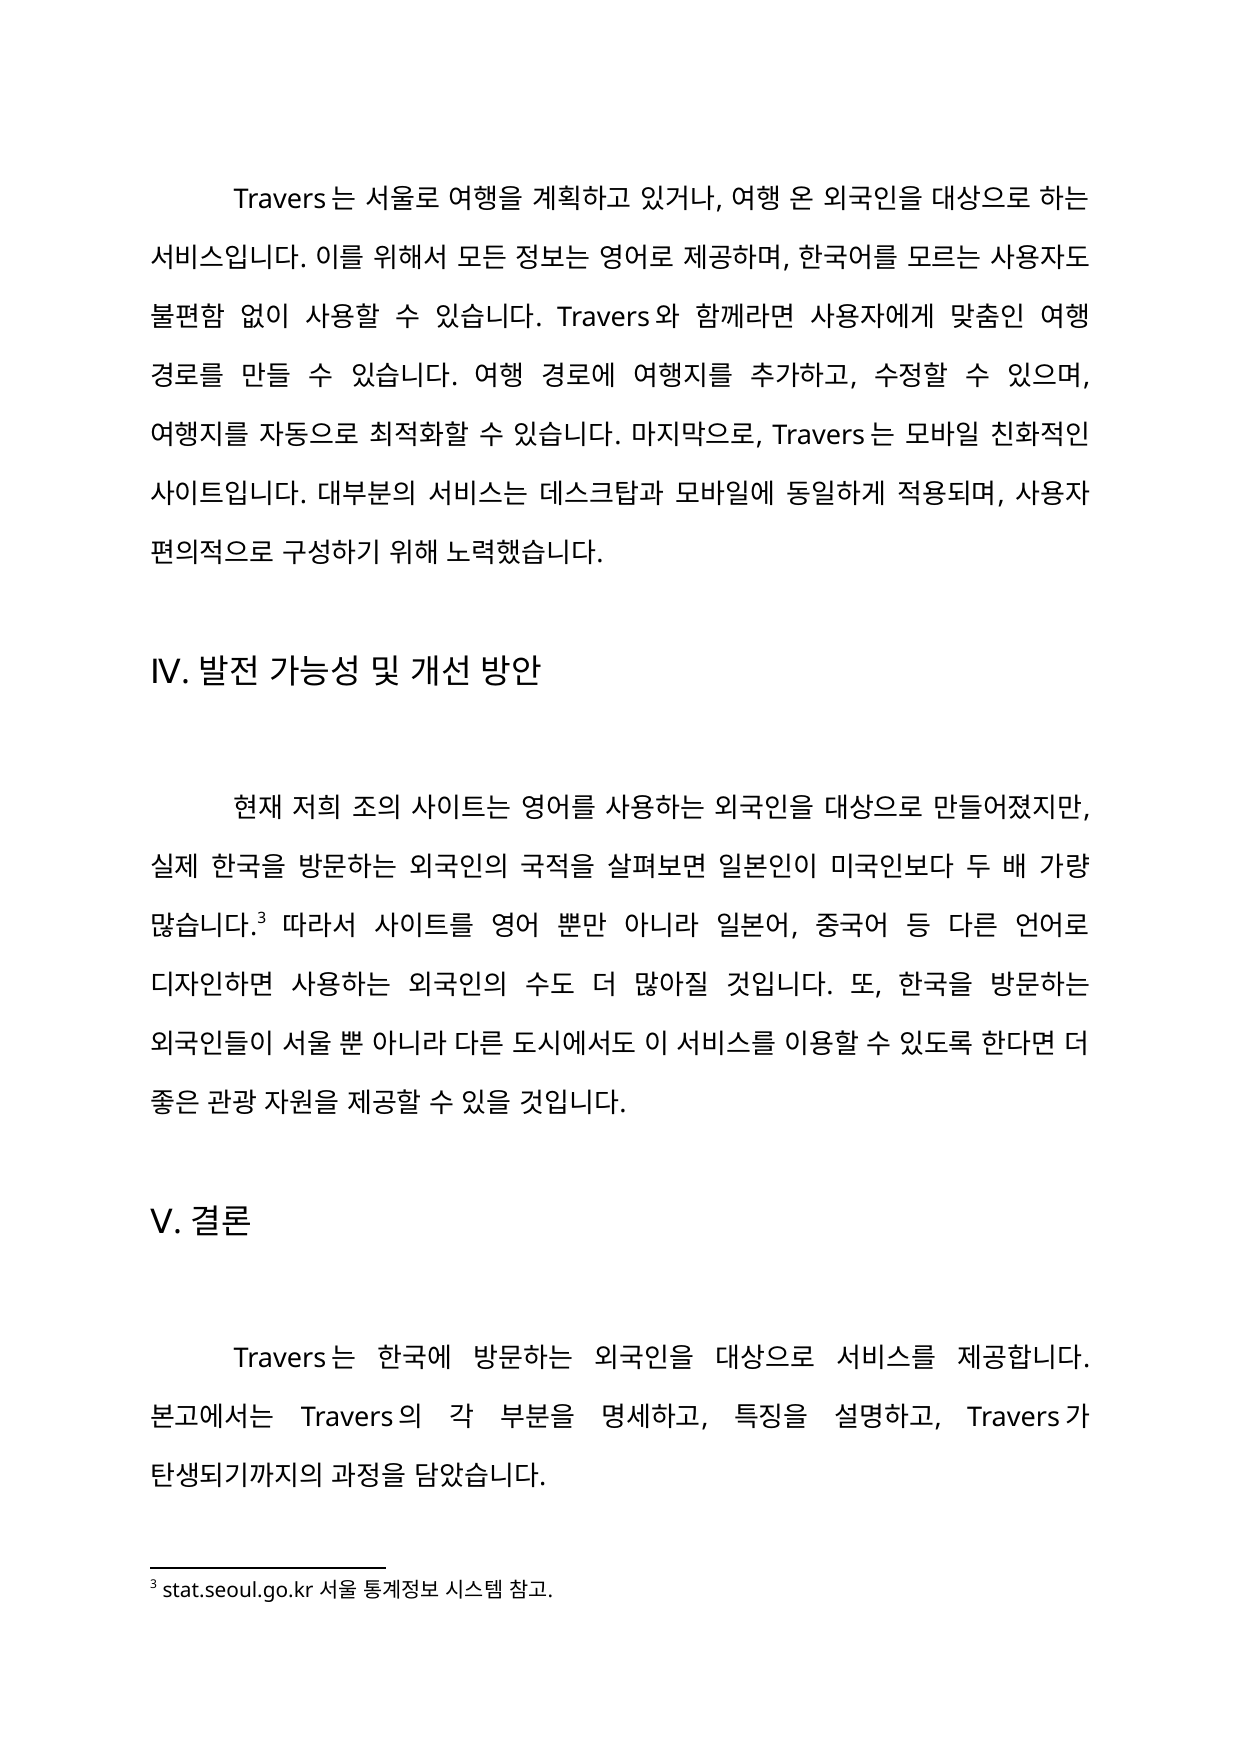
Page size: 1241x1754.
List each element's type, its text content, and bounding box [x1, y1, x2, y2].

text Travers는 한국에 방문하는 외국인을 대상으로 서비스를 제공합니다. 본고에서는 Travers의 각 부분을 명세하고, 특징을 설명하고, Travers가 탄생되기까지의 과정을 담았습니다. [150, 1336, 1090, 1493]
text Ⅳ. 발전 가능성 및 개선 방안 [150, 645, 1090, 694]
text 현재 저희 조의 사이트는 영어를 사용하는 외국인을 대상으로 만들어졌지만, 실제 한국을 방문하는 외국인의 국적을 살펴보면 일본인이 미국인보다 두 배 가량 많습니다. 따라서 사이트를 영어 뿐만 아니라 일본어, 중국어 등 다른 언어로 디자인하면 사용하는 외국인의 수도 더 많아질 것입니다. 또, 한국을 방문하는 외국인들이 서울 뿐 아니라 다른 도시에서도 이 서비스를 이용할 수 있도록 한다면 더 좋은 관광 자원을 제공할 수 있을 것입니다. [150, 786, 1090, 1120]
text Ⅴ. 결론 [150, 1195, 1090, 1243]
text Travers는 서울로 여행을 계획하고 있거나, 여행 온 외국인을 대상으로 하는 서비스입니다. 이를 위해서 모든 정보는 영어로 제공하며, 한국어를 모르는 사용자도 불편함 없이 사용할 수 있습니다. Travers와 함께라면 사용자에게 맞춤인 여행 경로를 만들 수 있습니다. 여행 경로에 여행지를 추가하고, 수정할 수 있으며, 여행지를 자동으로 최적화할 수 있습니다. 마지막으로, Travers는 모바일 친화적인 사이트입니다. 대부분의 서비스는 데스크탑과 모바일에 동일하게 적용되며, 사용자 편의적으로 구성하기 위해 노력했습니다. [150, 177, 1090, 570]
